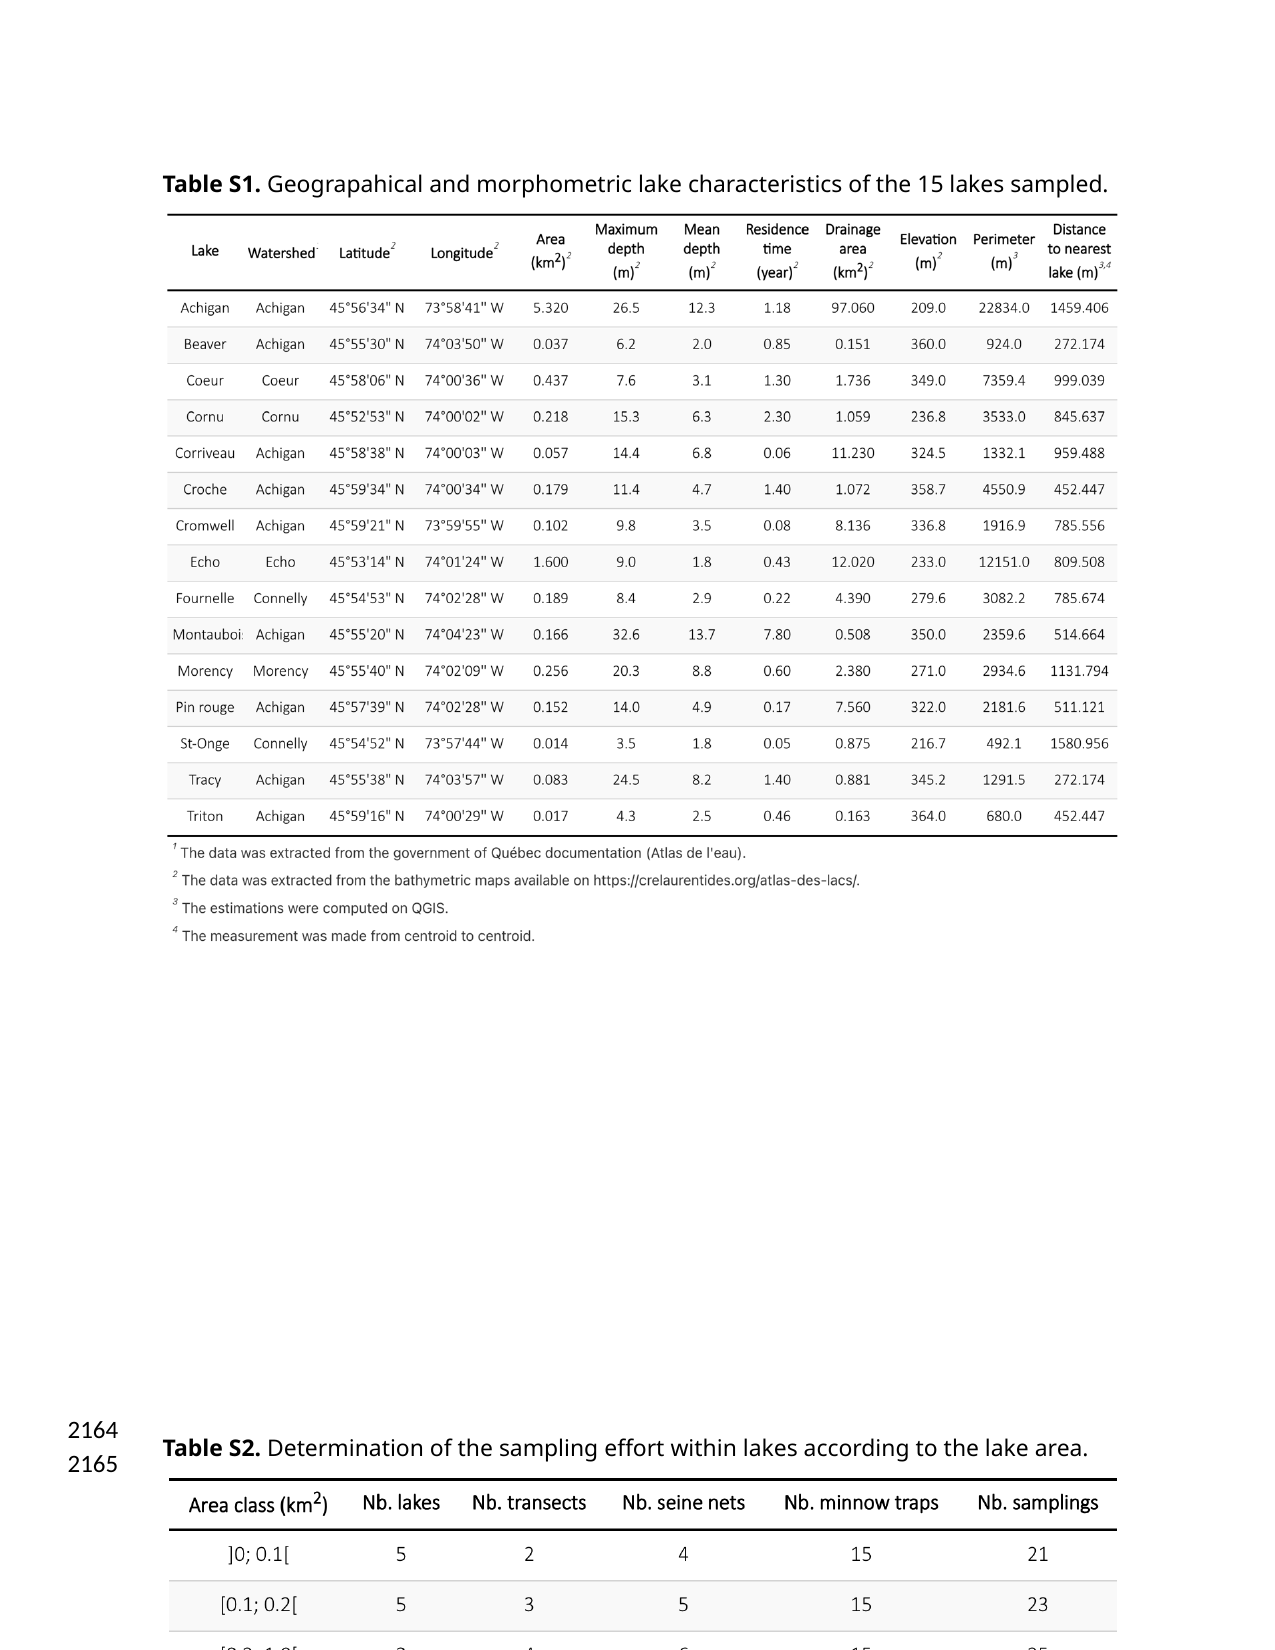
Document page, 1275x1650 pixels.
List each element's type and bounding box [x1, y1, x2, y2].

picture [162, 211, 1122, 952]
picture [162, 1475, 1122, 1650]
